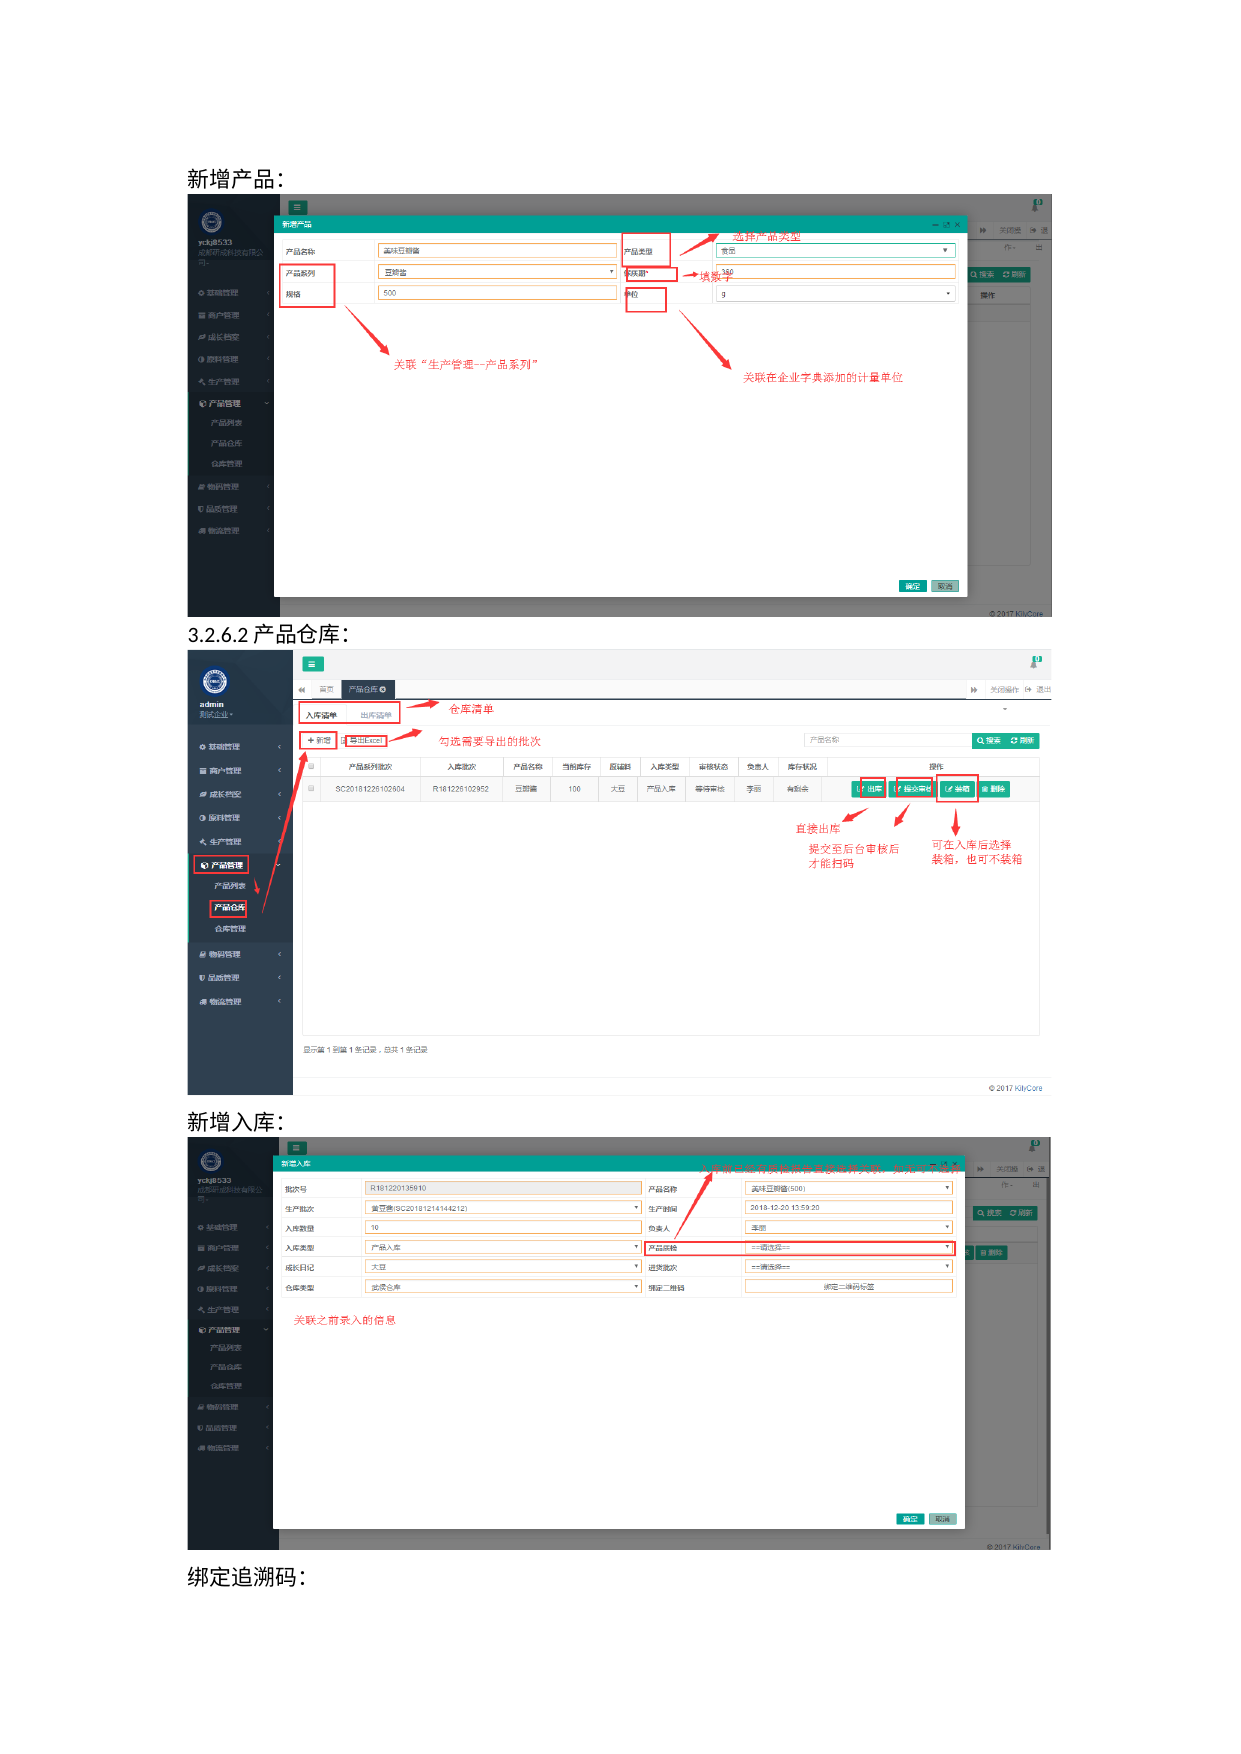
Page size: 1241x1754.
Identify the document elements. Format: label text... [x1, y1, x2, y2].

picture [187, 649, 1052, 1096]
picture [187, 194, 1052, 617]
text 新增产品： [187, 162, 1053, 194]
text 3.2.6.2产品仓库： [187, 617, 1053, 649]
text 新增入库： [187, 1104, 1053, 1137]
text 绑定追溯码： [187, 1559, 1053, 1592]
picture [187, 1137, 1051, 1550]
